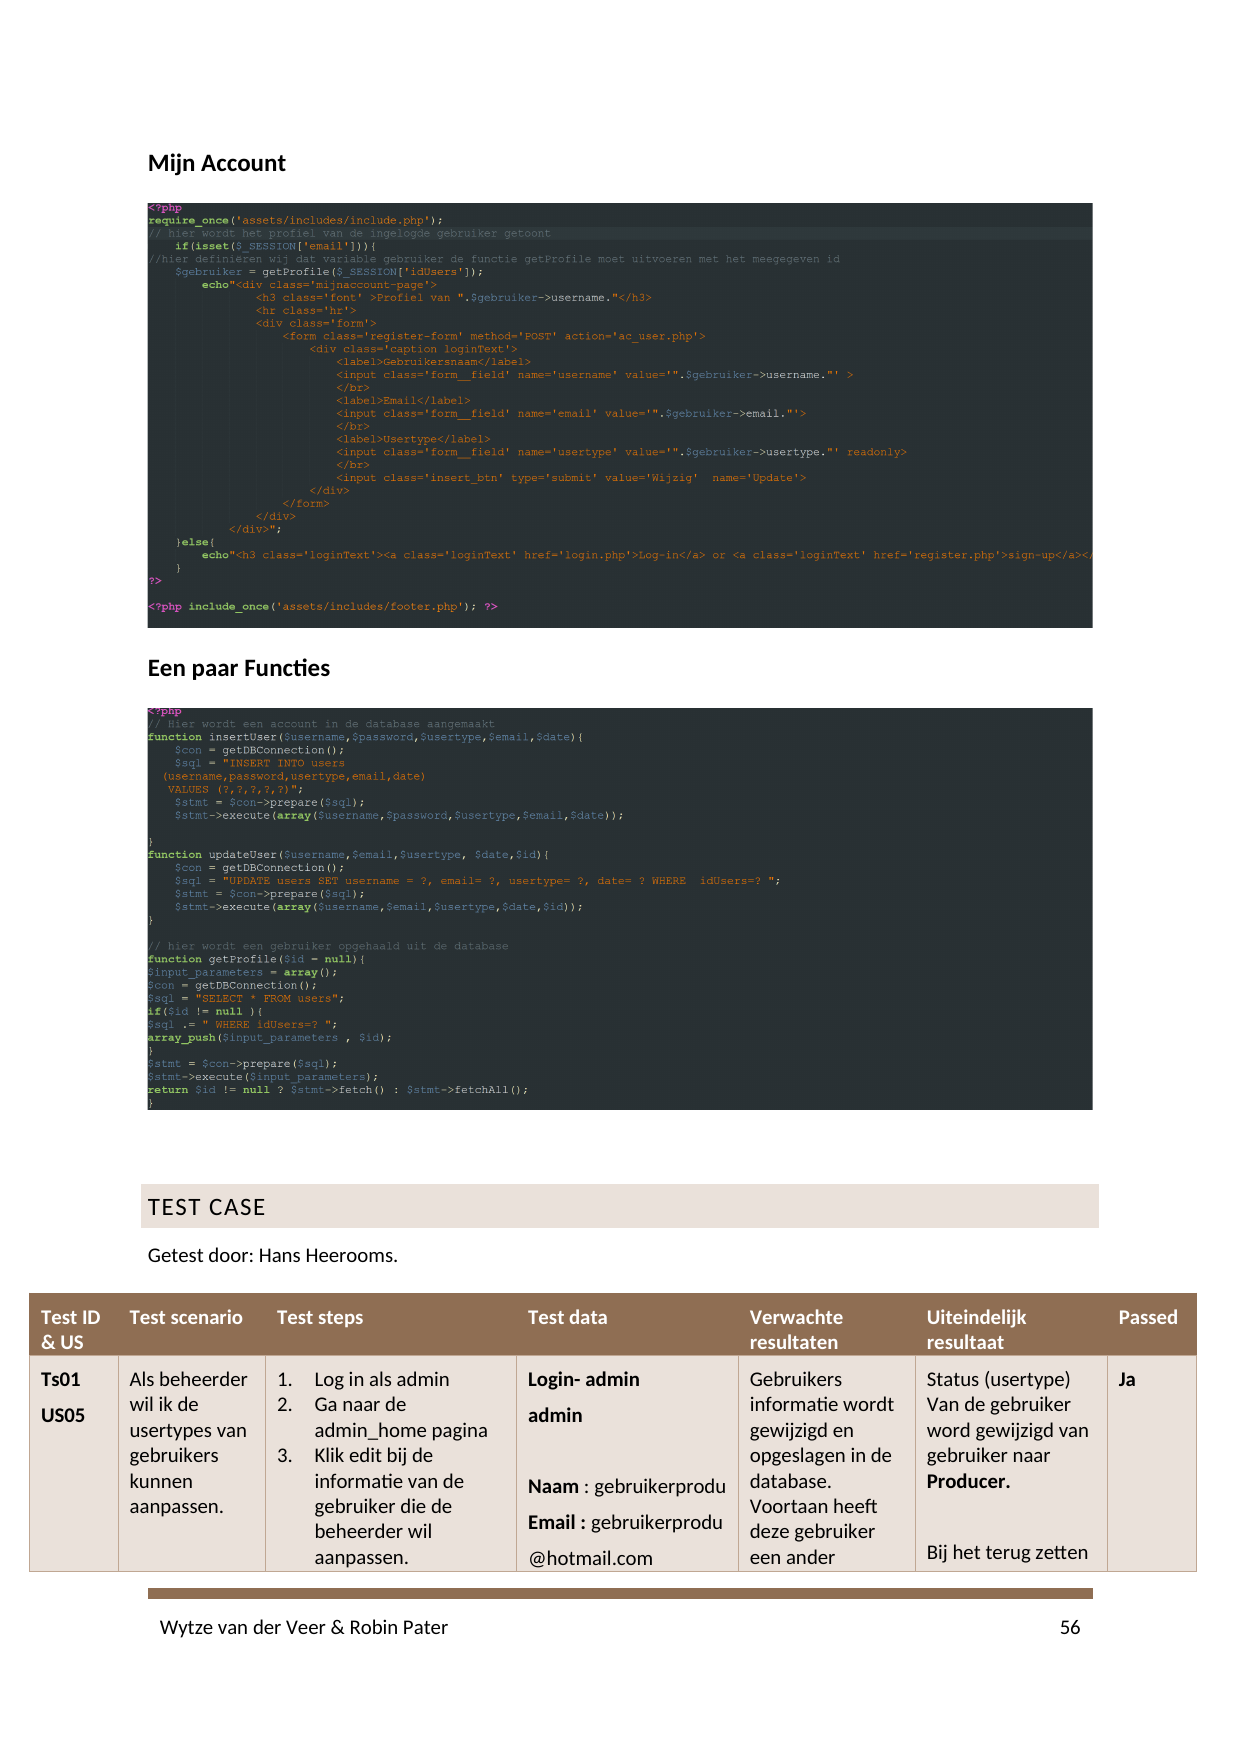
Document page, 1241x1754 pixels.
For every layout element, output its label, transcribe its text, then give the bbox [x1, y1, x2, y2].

table_cell Ts01 US05 [30, 1356, 118, 1571]
subtitle Test case [148, 1191, 1093, 1221]
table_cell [517, 1356, 738, 1571]
text Getest door: Hans Heerooms. [148, 1242, 1093, 1268]
text Mijn Account [148, 148, 1093, 178]
text Een paar Functies [148, 653, 1093, 683]
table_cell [739, 1356, 915, 1571]
table_header Test scenario [119, 1294, 265, 1355]
table_header Test data [517, 1294, 738, 1355]
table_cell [916, 1356, 1107, 1571]
table_header Uiteindelijk resultaat [916, 1294, 1107, 1355]
picture [147, 203, 1093, 628]
table_cell Ja [1108, 1356, 1196, 1571]
table_header Verwachte resultaten [739, 1294, 915, 1355]
table_header Test steps [266, 1294, 516, 1355]
picture [147, 708, 1093, 1110]
table_header Passed [1108, 1294, 1196, 1355]
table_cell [119, 1356, 265, 1571]
table_header Test ID & US [30, 1294, 118, 1355]
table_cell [266, 1356, 516, 1571]
